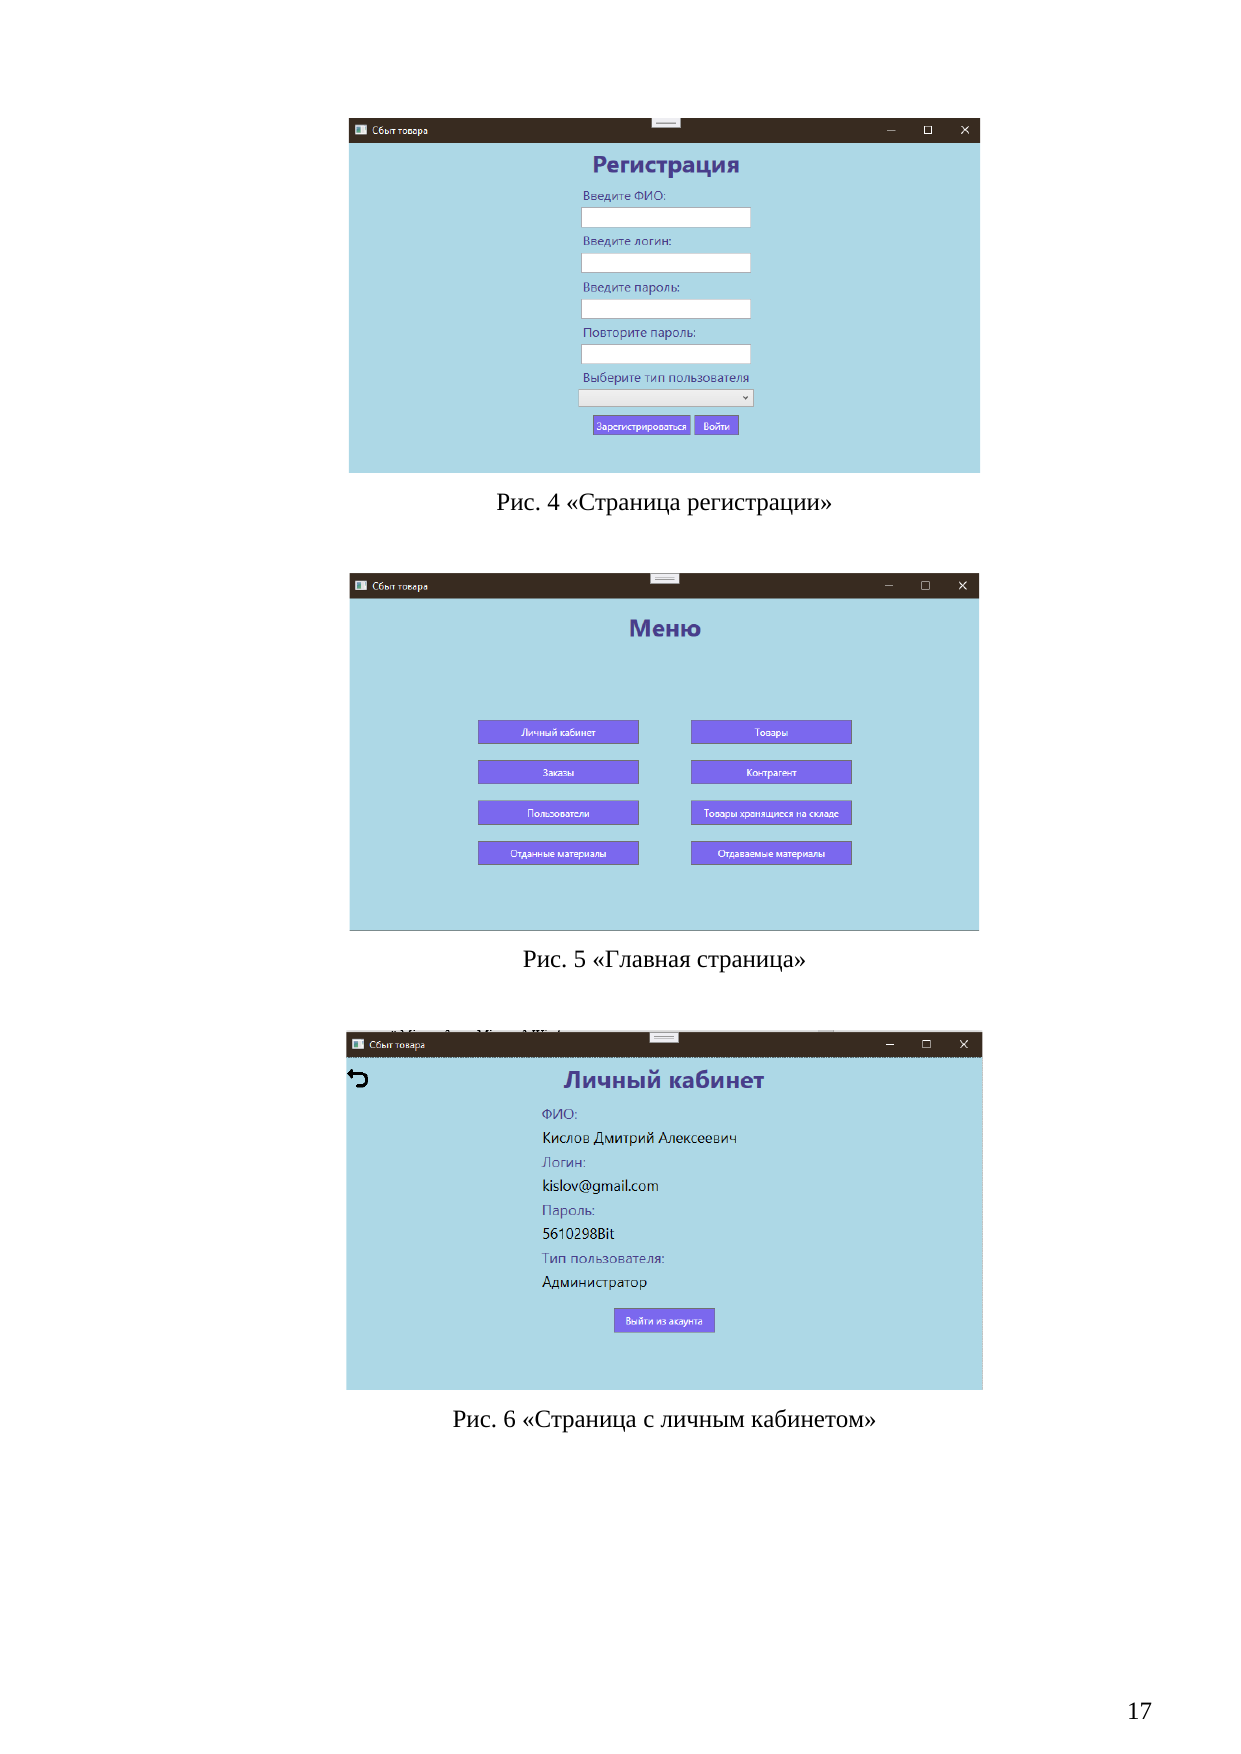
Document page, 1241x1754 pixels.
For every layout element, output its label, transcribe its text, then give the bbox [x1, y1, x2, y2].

picture [349, 573, 980, 931]
picture [348, 118, 980, 473]
text Рис. 4 «Страница регистрации» [177, 487, 1152, 516]
text Рис. 5 «Главная страница» [177, 944, 1152, 973]
text Рис. 6 «Страница c личным кабинетом» [177, 1404, 1152, 1432]
picture [346, 1030, 983, 1390]
